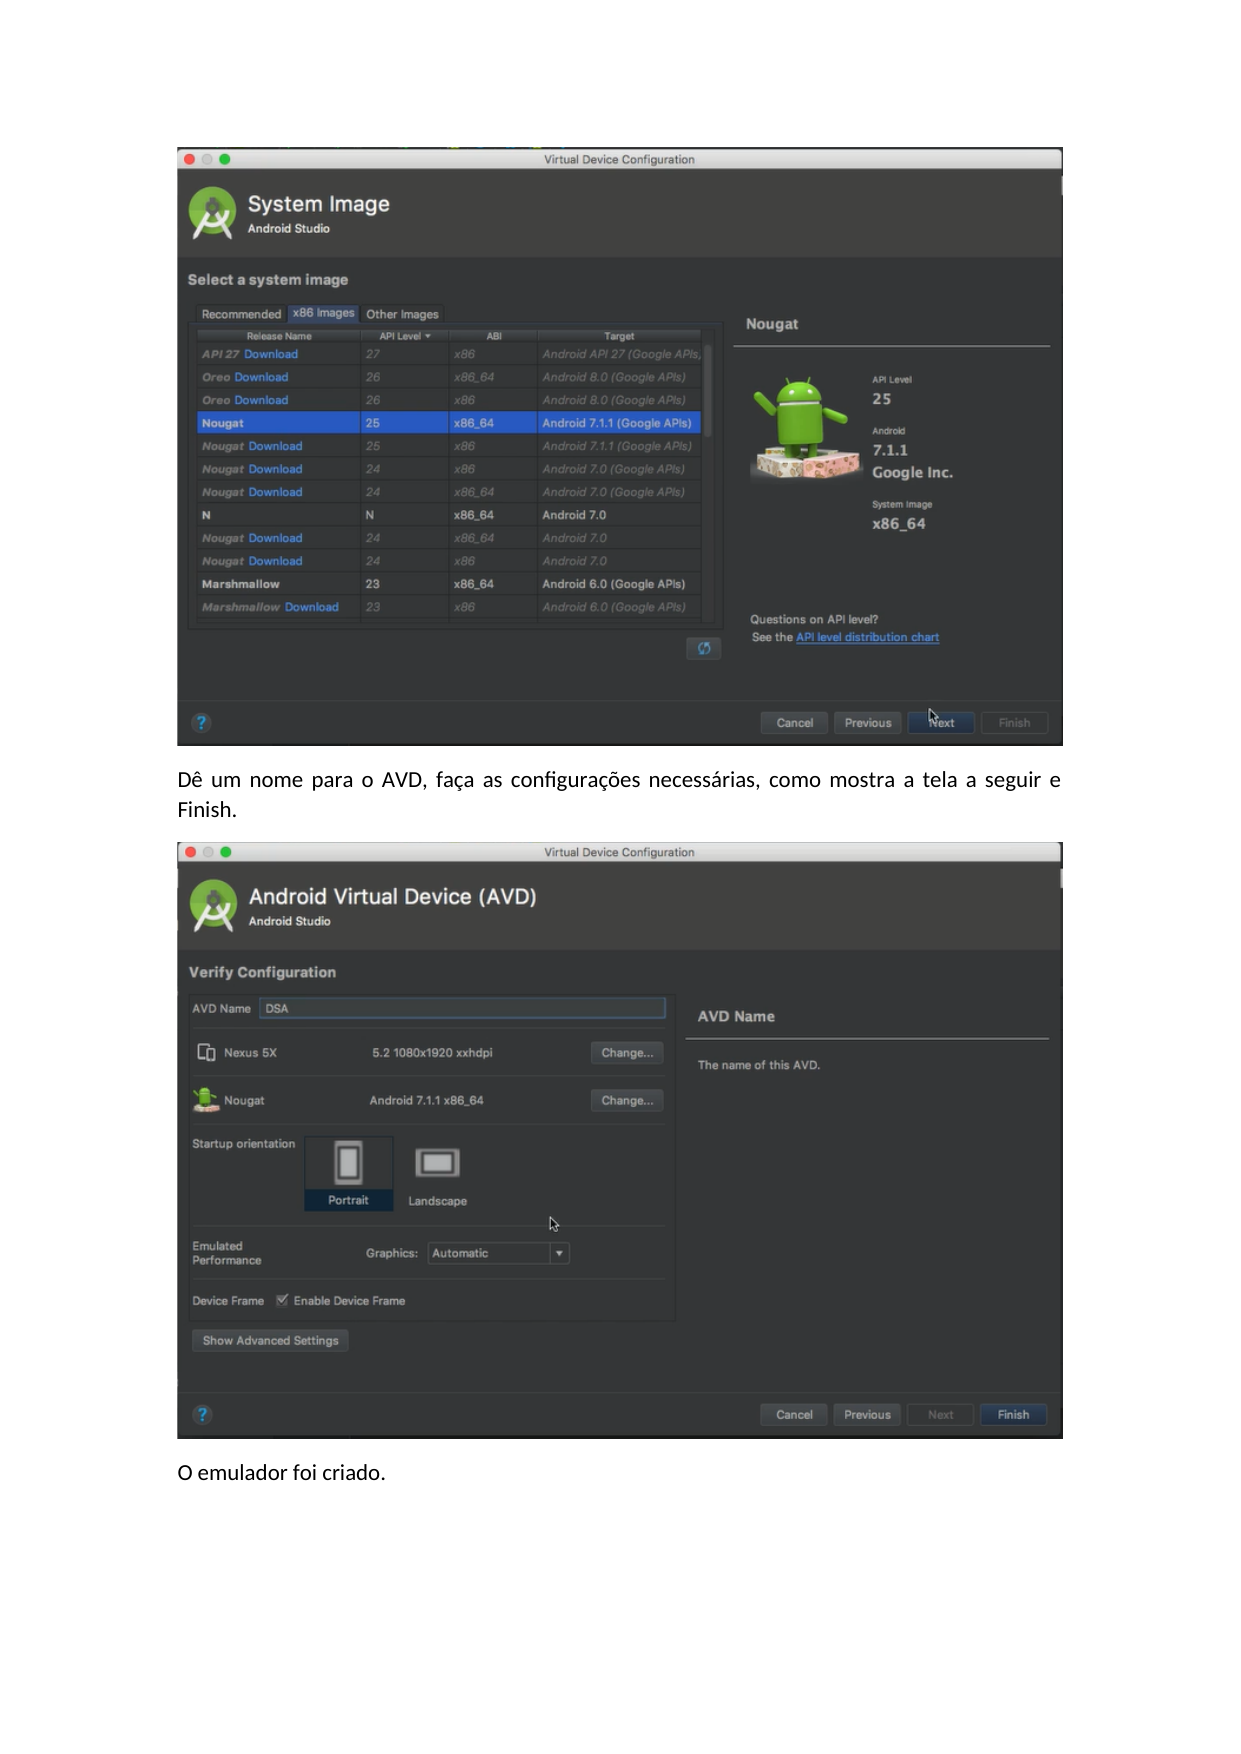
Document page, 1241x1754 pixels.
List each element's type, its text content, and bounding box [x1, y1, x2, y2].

text O emulador foi criado. [177, 1458, 1063, 1486]
picture [177, 147, 1063, 746]
text Dê um nome para o AVD, faça as configurações necessárias, como mostra a tela a seguir e Finish. [177, 765, 1063, 823]
picture [177, 842, 1063, 1439]
